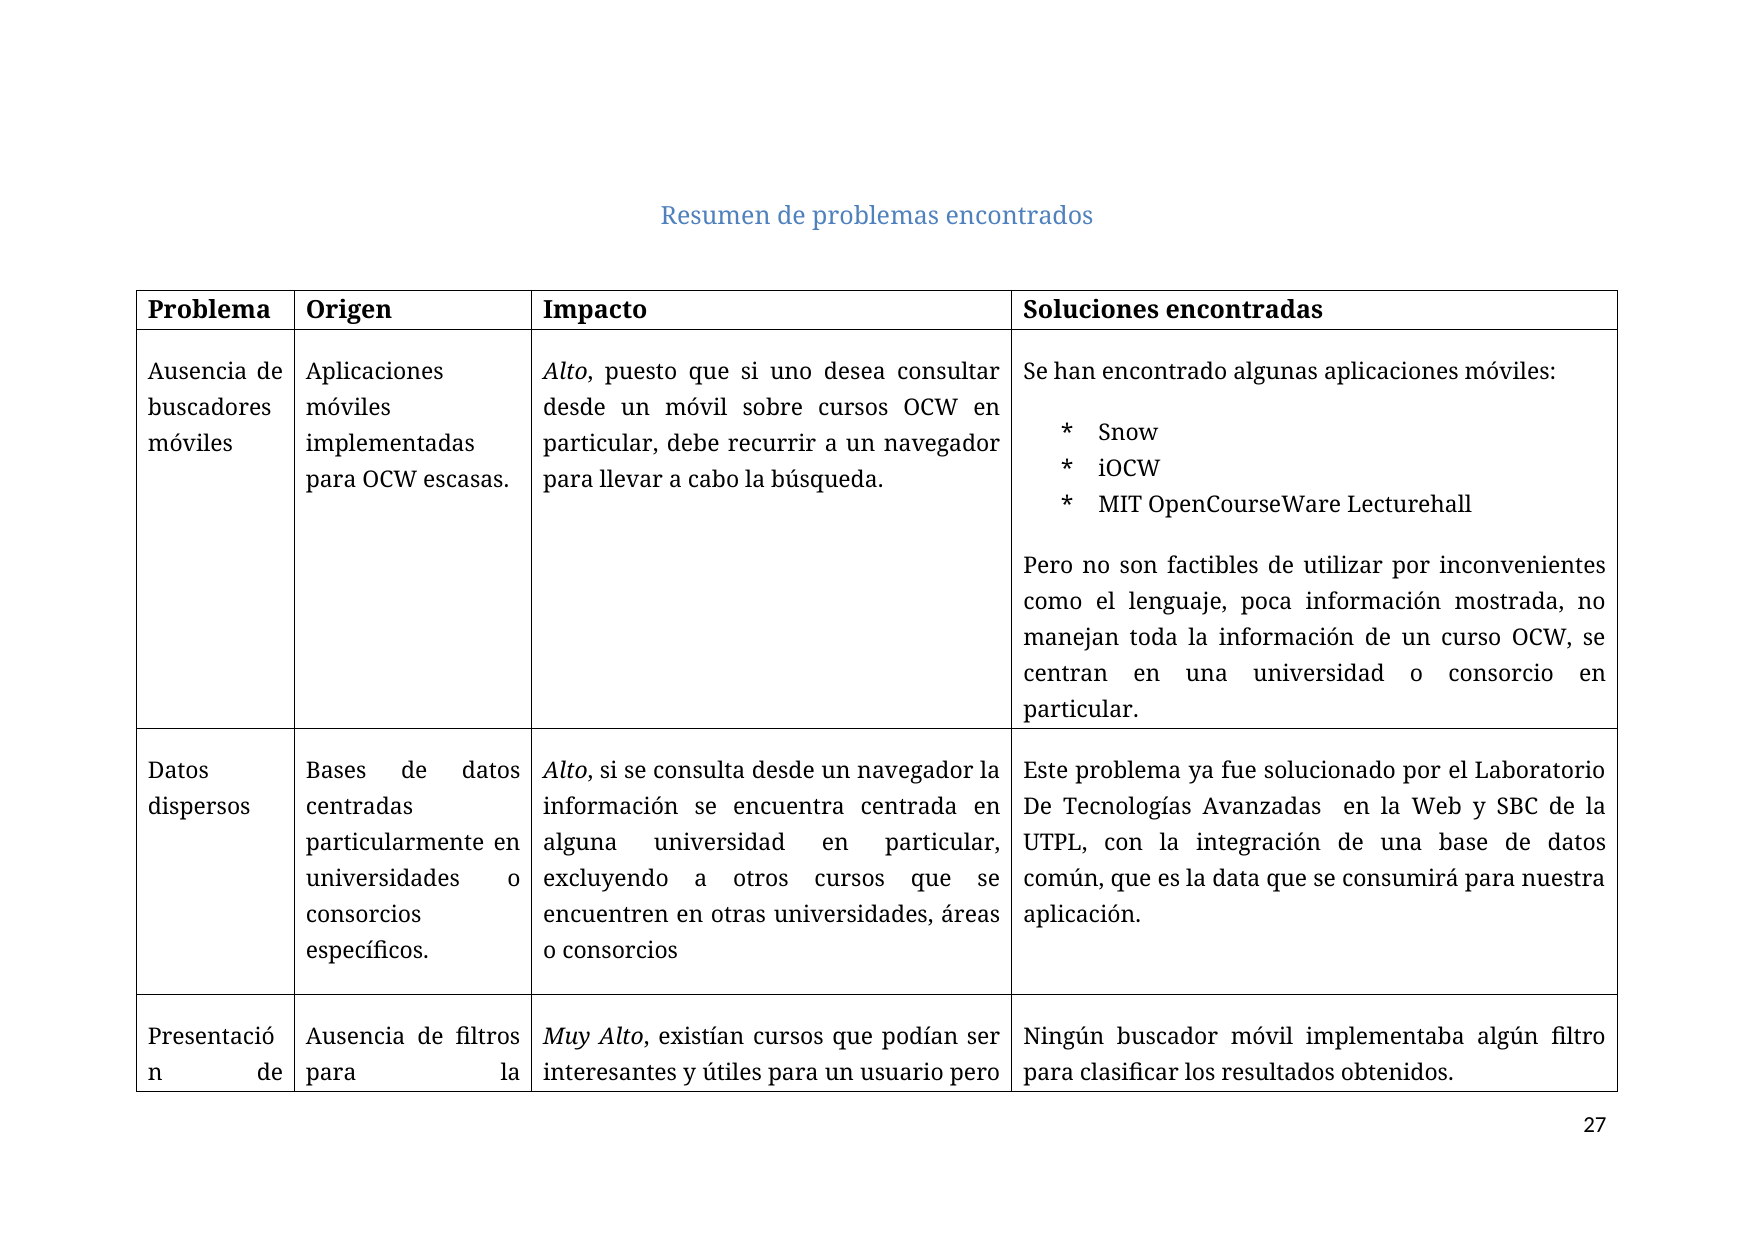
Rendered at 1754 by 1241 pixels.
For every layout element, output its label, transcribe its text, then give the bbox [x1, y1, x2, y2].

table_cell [532, 995, 1011, 1091]
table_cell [1012, 995, 1617, 1091]
table_header Problema [137, 291, 294, 329]
table_cell Este problema ya fue solucionado por el Laboratorio De Tecnologías Avanzadas en la Web y SBC de la UTPL, con la integración de una base de datos común, que es la data que se consumirá para nuestra aplicación. [1012, 729, 1617, 994]
table_cell Ausencia de buscadores móviles [137, 330, 294, 728]
table_cell Bases de datos centradas particularmente en universidades o consorcios específicos. [295, 729, 531, 994]
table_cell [137, 995, 294, 1091]
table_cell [295, 995, 531, 1091]
table_cell Alto, puesto que si uno desea consultar desde un móvil sobre cursos OCW en particular, debe recurrir a un navegador para llevar a cabo la búsqueda. [532, 330, 1011, 728]
table_cell Datos dispersos [137, 729, 294, 994]
table_header Origen [295, 291, 531, 329]
table_cell Se han encontrado algunas aplicaciones móviles: Snow iOCW MIT OpenCourseWare Lecturehall Pero no son factibles de utilizar por inconvenientes como el lenguaje, poca información mostrada, no manejan toda la información de un curso OCW, se centran en una universidad o consorcio en particular. [1012, 330, 1617, 728]
table_header Impacto [532, 291, 1011, 329]
table_header Soluciones encontradas [1012, 291, 1617, 329]
table_cell Alto, si se consulta desde un navegador la información se encuentra centrada en alguna universidad en particular, excluyendo a otros cursos que se encuentren en otras universidades, áreas o consorcios [532, 729, 1011, 994]
subtitle Resumen de problemas encontrados [148, 198, 1606, 232]
table_cell Aplicaciones móviles implementadas para OCW escasas. [295, 330, 531, 728]
